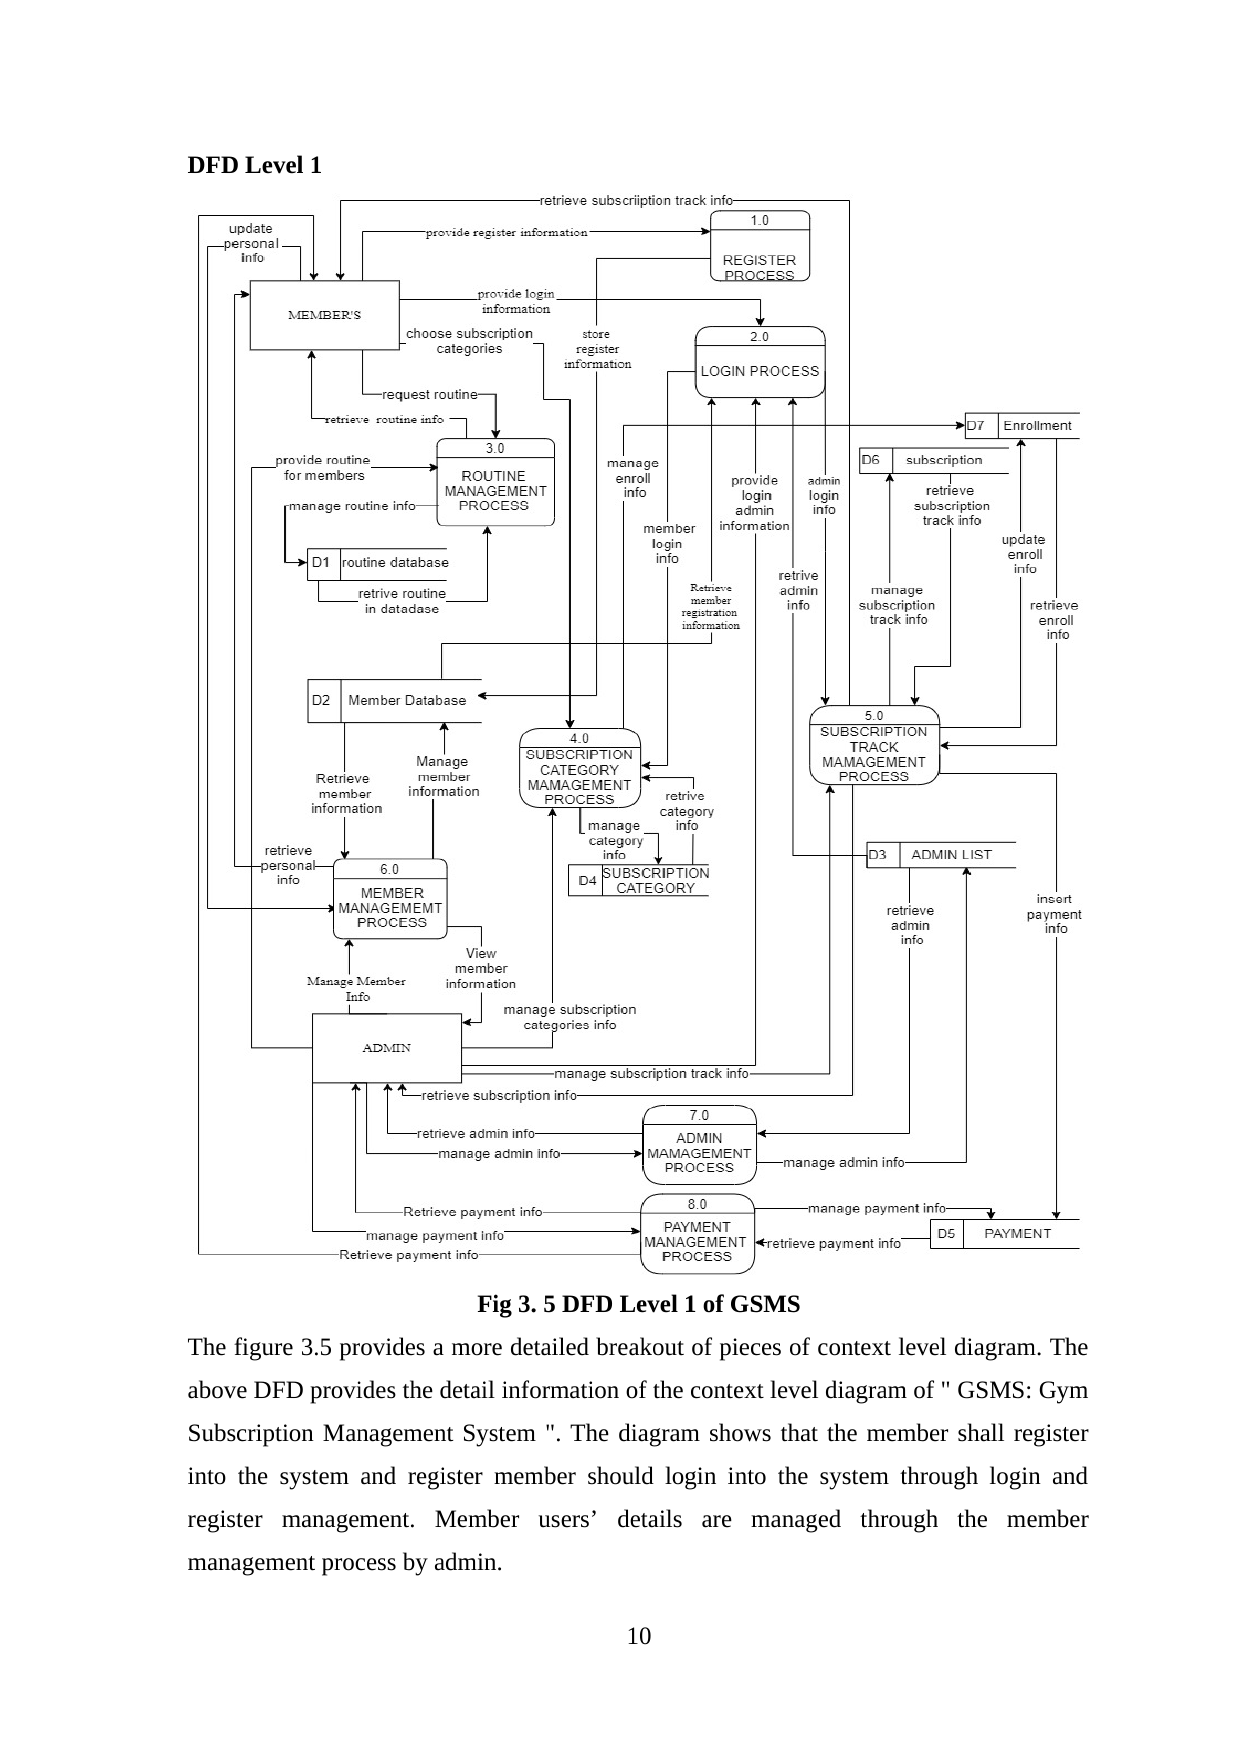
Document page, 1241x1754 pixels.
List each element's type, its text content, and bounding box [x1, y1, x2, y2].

text DFD Level 1 [187, 150, 1090, 179]
text The figure 3.5 provides a more detailed breakout of pieces of context level diagram. The above DFD provides the detail information of the context level diagram of " GSMS: Gym Subscription Management System ". The diagram shows that the member shall register into the system and register member should login into the system through login and register management. Member users’ details are managed through the member management process by admin. [187, 1332, 1090, 1576]
picture [192, 193, 1086, 1275]
text Fig 3. 5 DFD Level 1 of GSMS [187, 1289, 1090, 1317]
